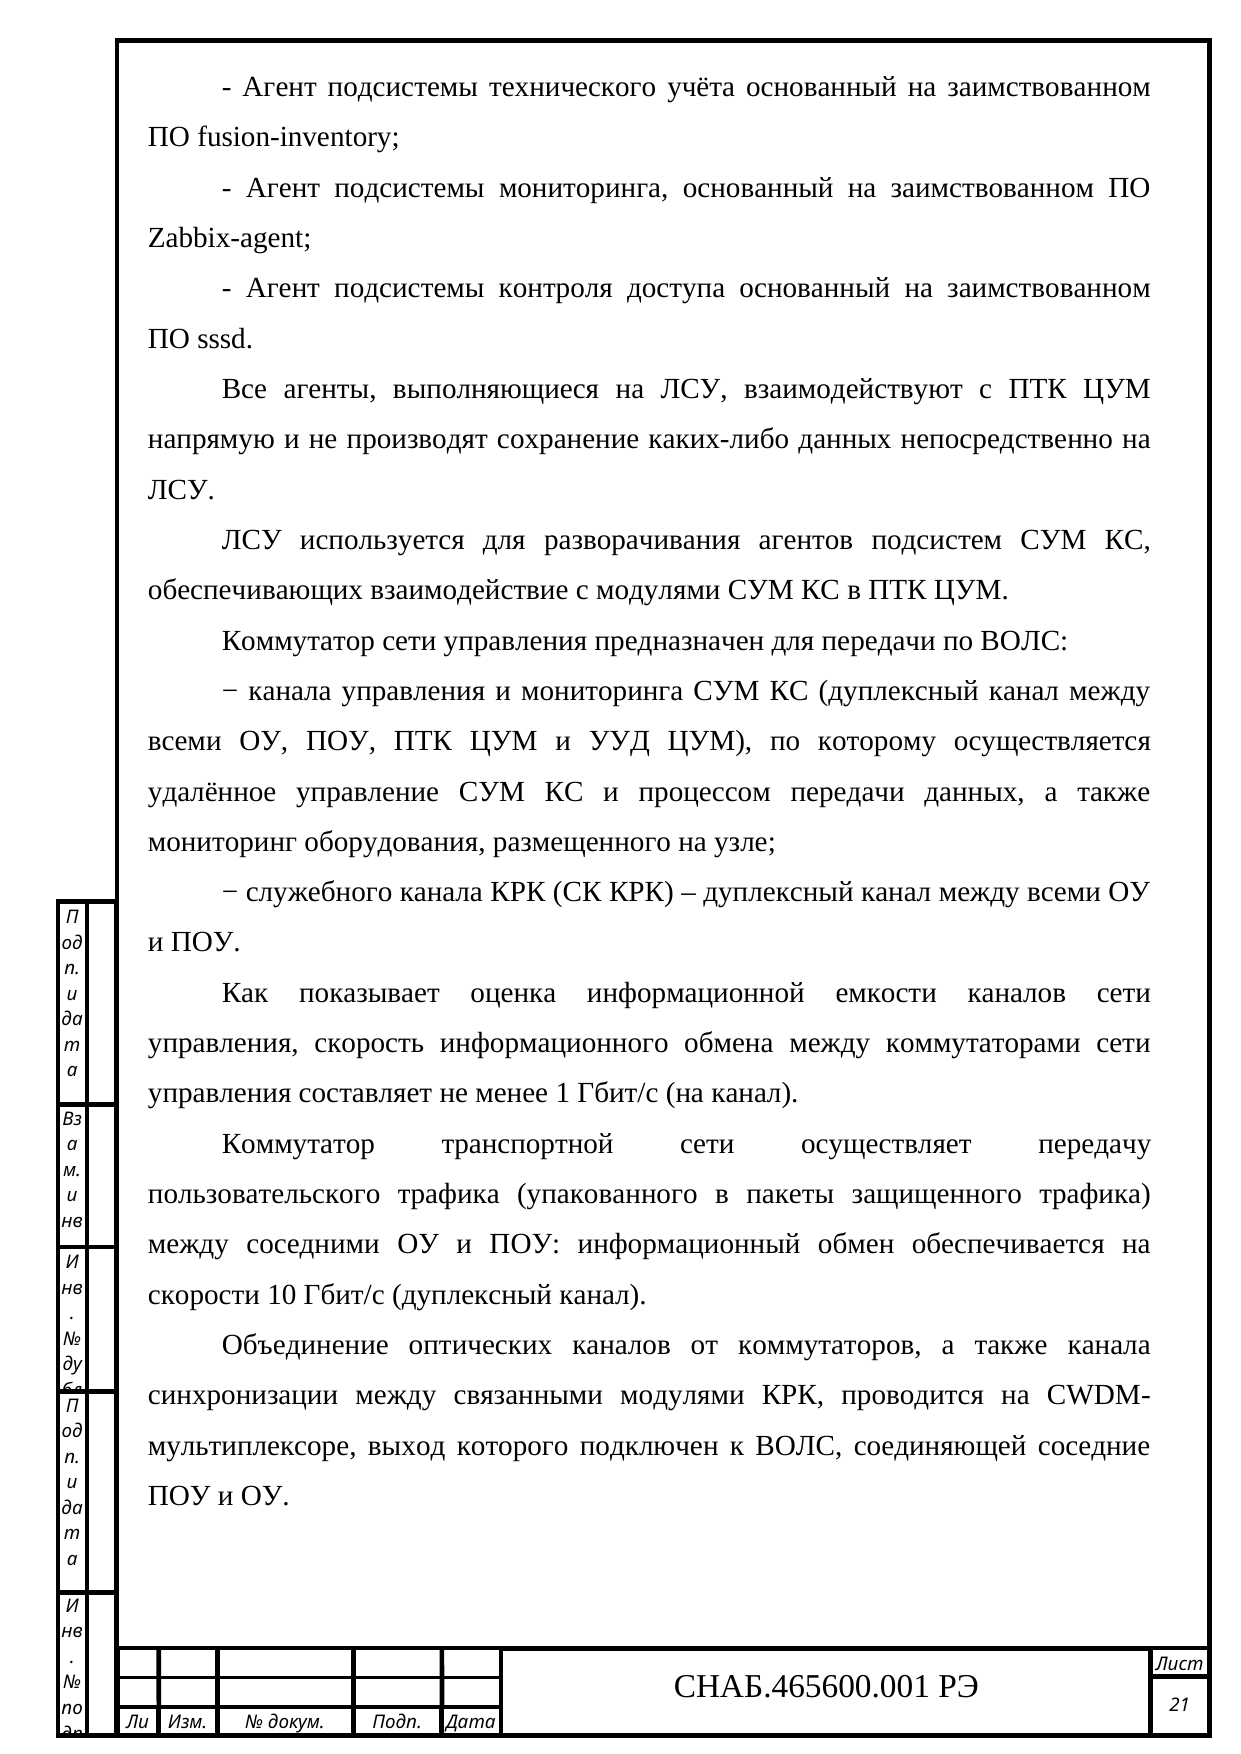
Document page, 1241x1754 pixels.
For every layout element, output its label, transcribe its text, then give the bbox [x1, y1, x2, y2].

text − служебного канала КРК (СК КРК) – дуплексный канал между всеми ОУ и ПОУ. [148, 874, 1152, 958]
text Объединение оптических каналов от коммутаторов, а также канала синхронизации между связанными модулями КРК, проводится на CWDM-мультиплексоре, выход которого подключен к ВОЛС, соединяющей соседние ПОУ и ОУ. [148, 1327, 1152, 1512]
text − канала управления и мониторинга СУМ КС (дуплексный канал между всеми ОУ, ПОУ, ПТК ЦУМ и УУД ЦУМ), по которому осуществляется удалённое управление СУМ КС и процессом передачи данных, а также мониторинг оборудования, размещенного на узле; [148, 673, 1152, 857]
text Все агенты, выполняющиеся на ЛСУ, взаимодействуют с ПТК ЦУМ напрямую и не производят сохранение каких-либо данных непосредственно на ЛСУ. [148, 371, 1152, 505]
text - Агент подсистемы технического учёта основанный на заимствованном ПО fusion-inventory; [148, 69, 1152, 153]
text Коммутатор транспортной сети осуществляет передачу пользовательского трафика (упакованного в пакеты защищенного трафика) между соседними ОУ и ПОУ: информационный обмен обеспечивается на скорости 10 Гбит/с (дуплексный канал). [148, 1126, 1152, 1310]
text Коммутатор сети управления предназначен для передачи по ВОЛС: [148, 623, 1152, 656]
text Как показывает оценка информационной емкости каналов сети управления, скорость информационного обмена между коммутаторами сети управления составляет не менее 1 Гбит/с (на канал). [148, 975, 1152, 1109]
text ЛСУ используется для разворачивания агентов подсистем СУМ КС, обеспечивающих взаимодействие с модулями СУМ КС в ПТК ЦУМ. [148, 522, 1152, 606]
text - Агент подсистемы контроля доступа основанный на заимствованном ПО sssd. [148, 271, 1152, 354]
text - Агент подсистемы мониторинга, основанный на заимствованном ПО Zabbix-agent; [148, 170, 1152, 254]
